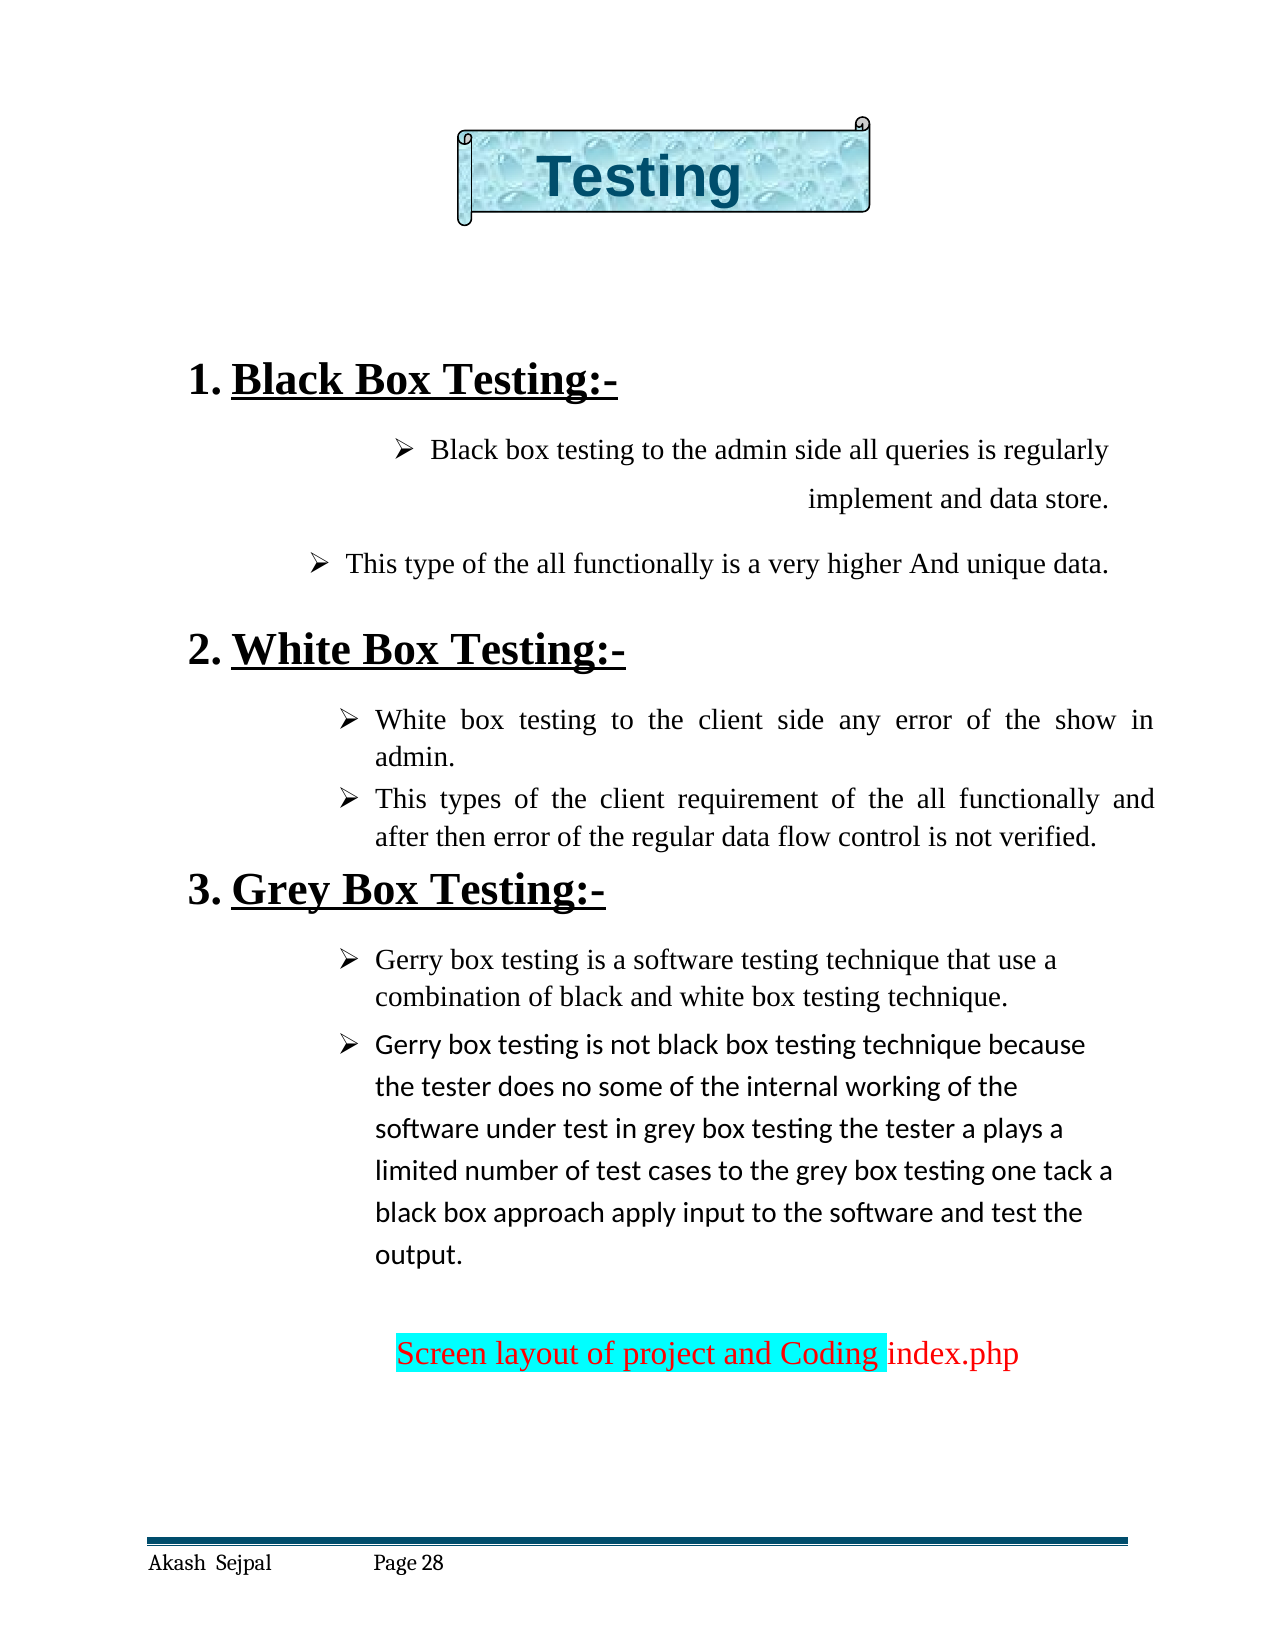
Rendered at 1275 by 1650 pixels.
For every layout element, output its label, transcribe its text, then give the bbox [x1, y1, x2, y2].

picture [457, 116, 859, 133]
list Black box testing to the admin side all queries is regularly implement and data store. [300, 432, 1109, 514]
list This types of the client requirement of the all functionally and after then error of the regular data flow control is not verified. [337, 781, 1156, 852]
list White Box Testing:- [187, 621, 1247, 674]
list Gerry box testing is not black box testing technique because the tester does no some of the internal working of the software under test in grey box testing the tester a plays a limited number of test cases to the grey box testing one tack a black box approach apply input to the software and test the output. [337, 1026, 1128, 1272]
text Testing [148, 141, 1246, 208]
list Black Box Testing:- [187, 352, 1247, 404]
picture [459, 130, 868, 141]
list This type of the all functionally is a very higher And unique data. [300, 546, 1109, 579]
text Screen layout of project and Coding index.php [887, 1333, 1019, 1372]
list Gerry box testing is a software testing technique that use a combination of black and white box testing technique. [337, 942, 1128, 1013]
list White box testing to the client side any error of the show in admin. [337, 702, 1156, 773]
picture [469, 209, 870, 226]
list Grey Box Testing:- [187, 862, 1247, 914]
picture [459, 208, 471, 224]
